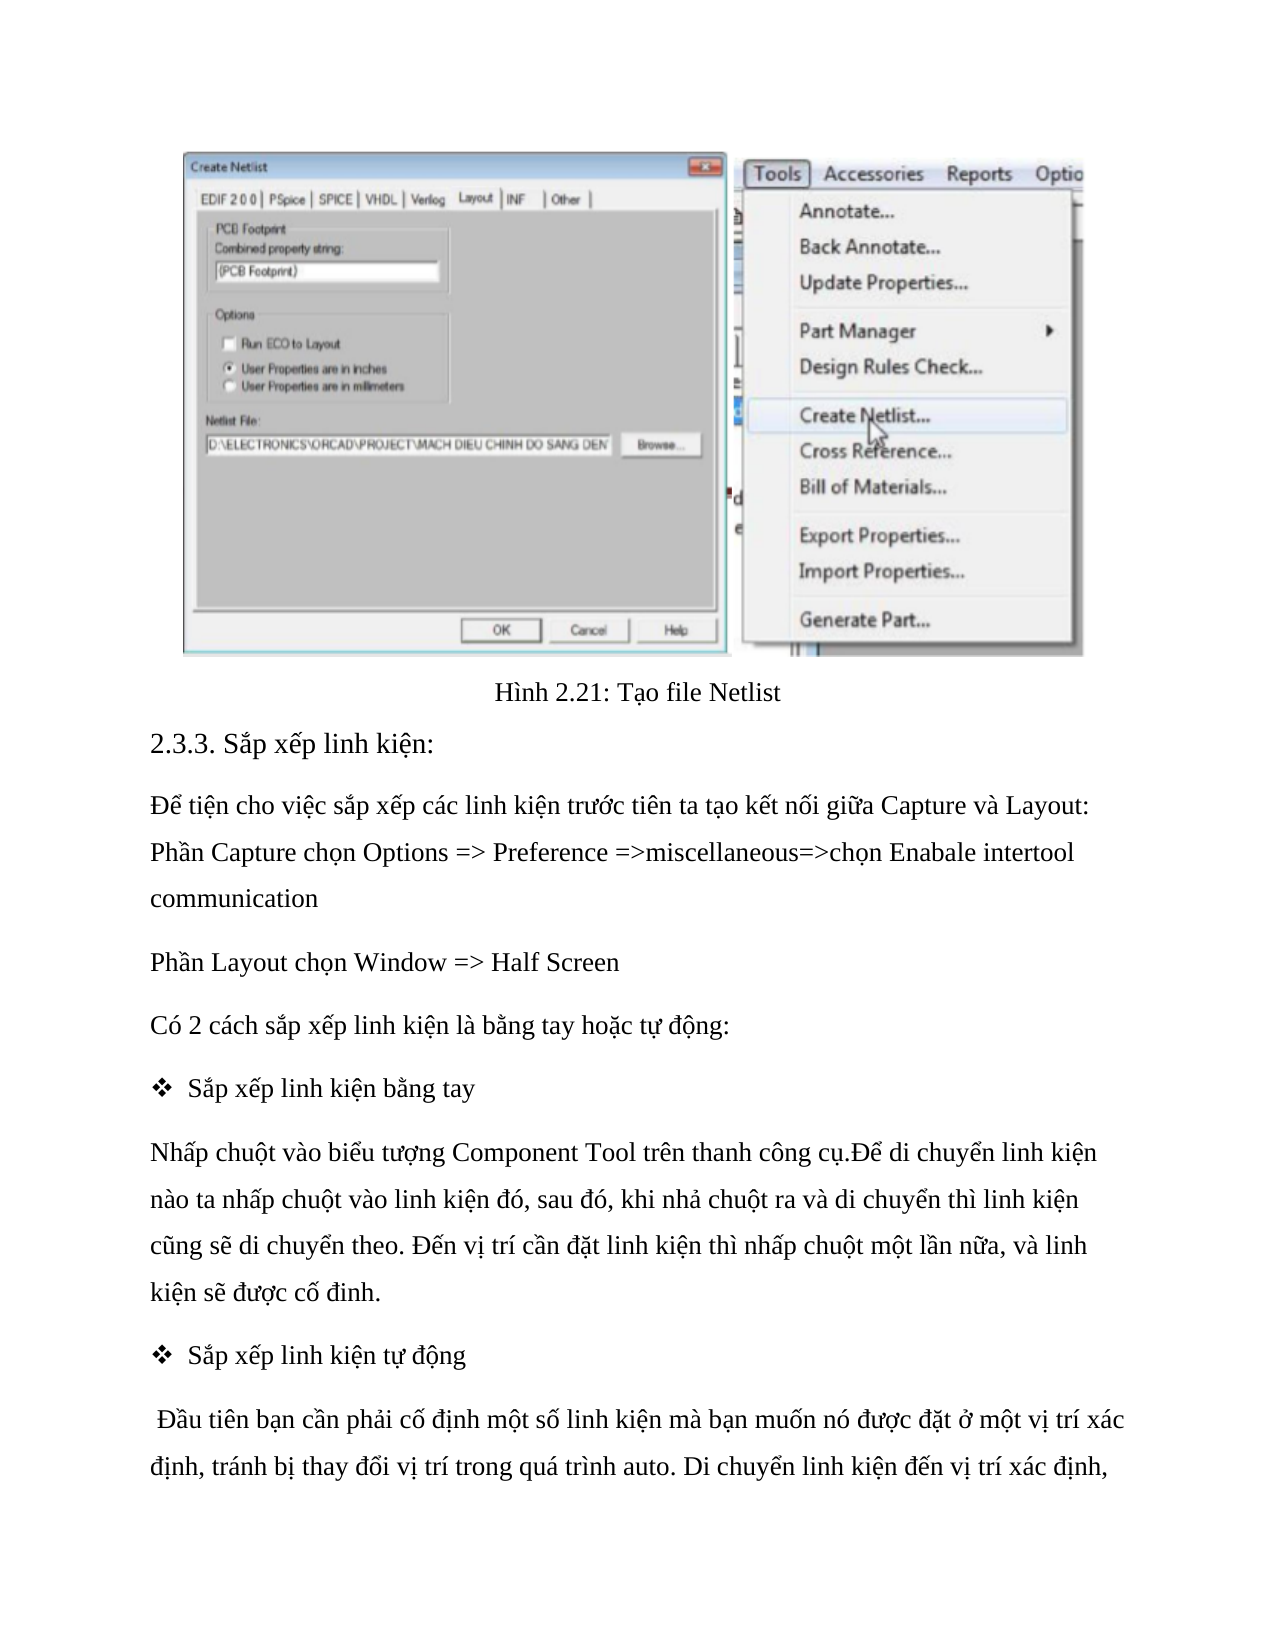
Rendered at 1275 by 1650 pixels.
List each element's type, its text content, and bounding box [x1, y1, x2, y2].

picture [183, 150, 1092, 657]
subtitle 2.3.3. Sắp xếp linh kiện: [150, 726, 1125, 760]
list Sắp xếp linh kiện bằng tay [150, 1072, 1125, 1104]
list Sắp xếp linh kiện tự động [150, 1339, 1125, 1371]
text Để tiện cho việc sắp xếp các linh kiện trước tiên ta tạo kết nối giữa Capture và Layout: Phần Capture chọn Options => Preference =>miscellaneous=>chọn Enabale intertool communication [150, 789, 1125, 914]
text Hình 2.21: Tạo file Netlist [150, 676, 1125, 707]
text Nhấp chuột vào biểu tượng Component Tool trên thanh công cụ.Để di chuyển linh kiện nào ta nhấp chuột vào linh kiện đó, sau đó, khi nhả chuột ra và di chuyển thì linh kiện cũng sẽ di chuyển theo. Đến vị trí cần đặt linh kiện thì nhấp chuột một lần nữa, và linh kiện sẽ được cố đinh. [150, 1136, 1125, 1307]
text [150, 1403, 1125, 1481]
text Phần Layout chọn Window => Half Screen [150, 946, 1125, 977]
text Có 2 cách sắp xếp linh kiện là bằng tay hoặc tự động: [150, 1009, 1125, 1040]
